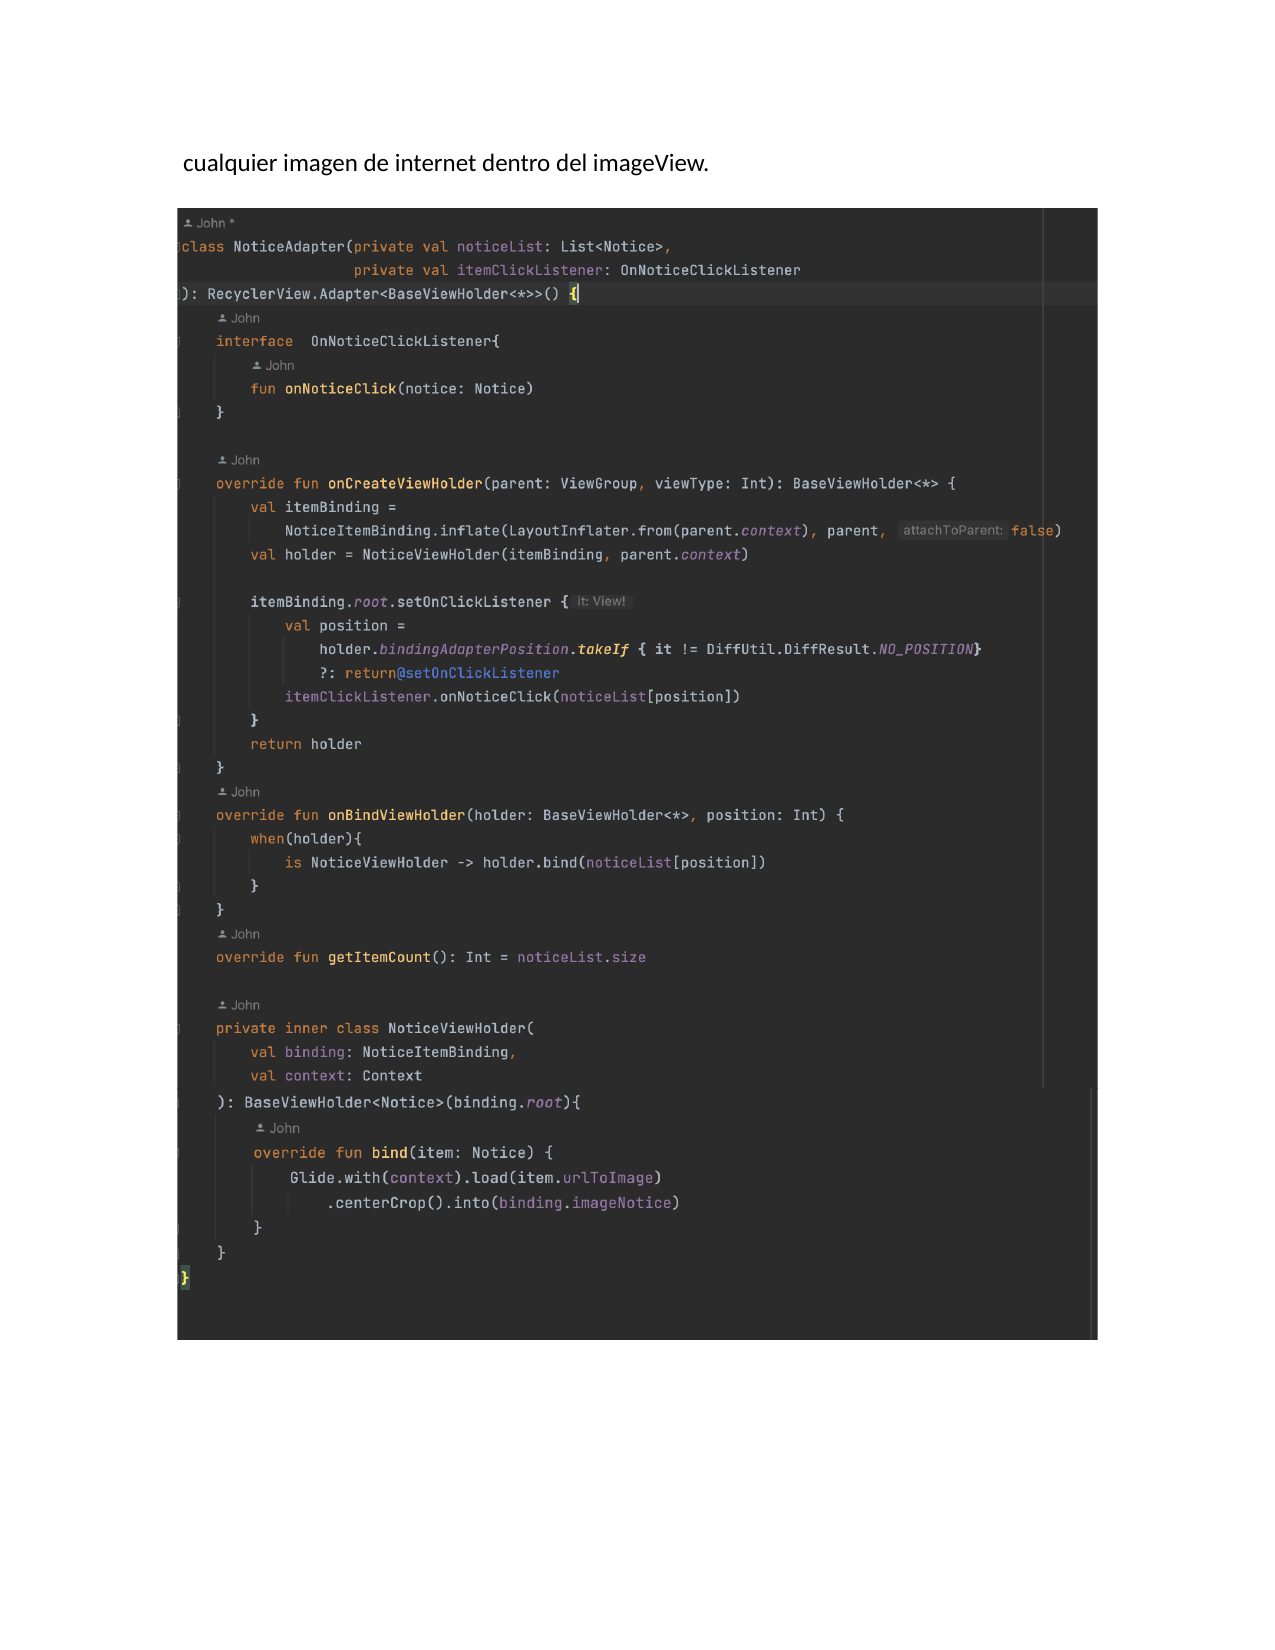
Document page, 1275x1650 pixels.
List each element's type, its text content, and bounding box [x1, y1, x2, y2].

text cualquier imagen de internet dentro del imageView. [177, 148, 1098, 178]
picture [177, 208, 1098, 1340]
